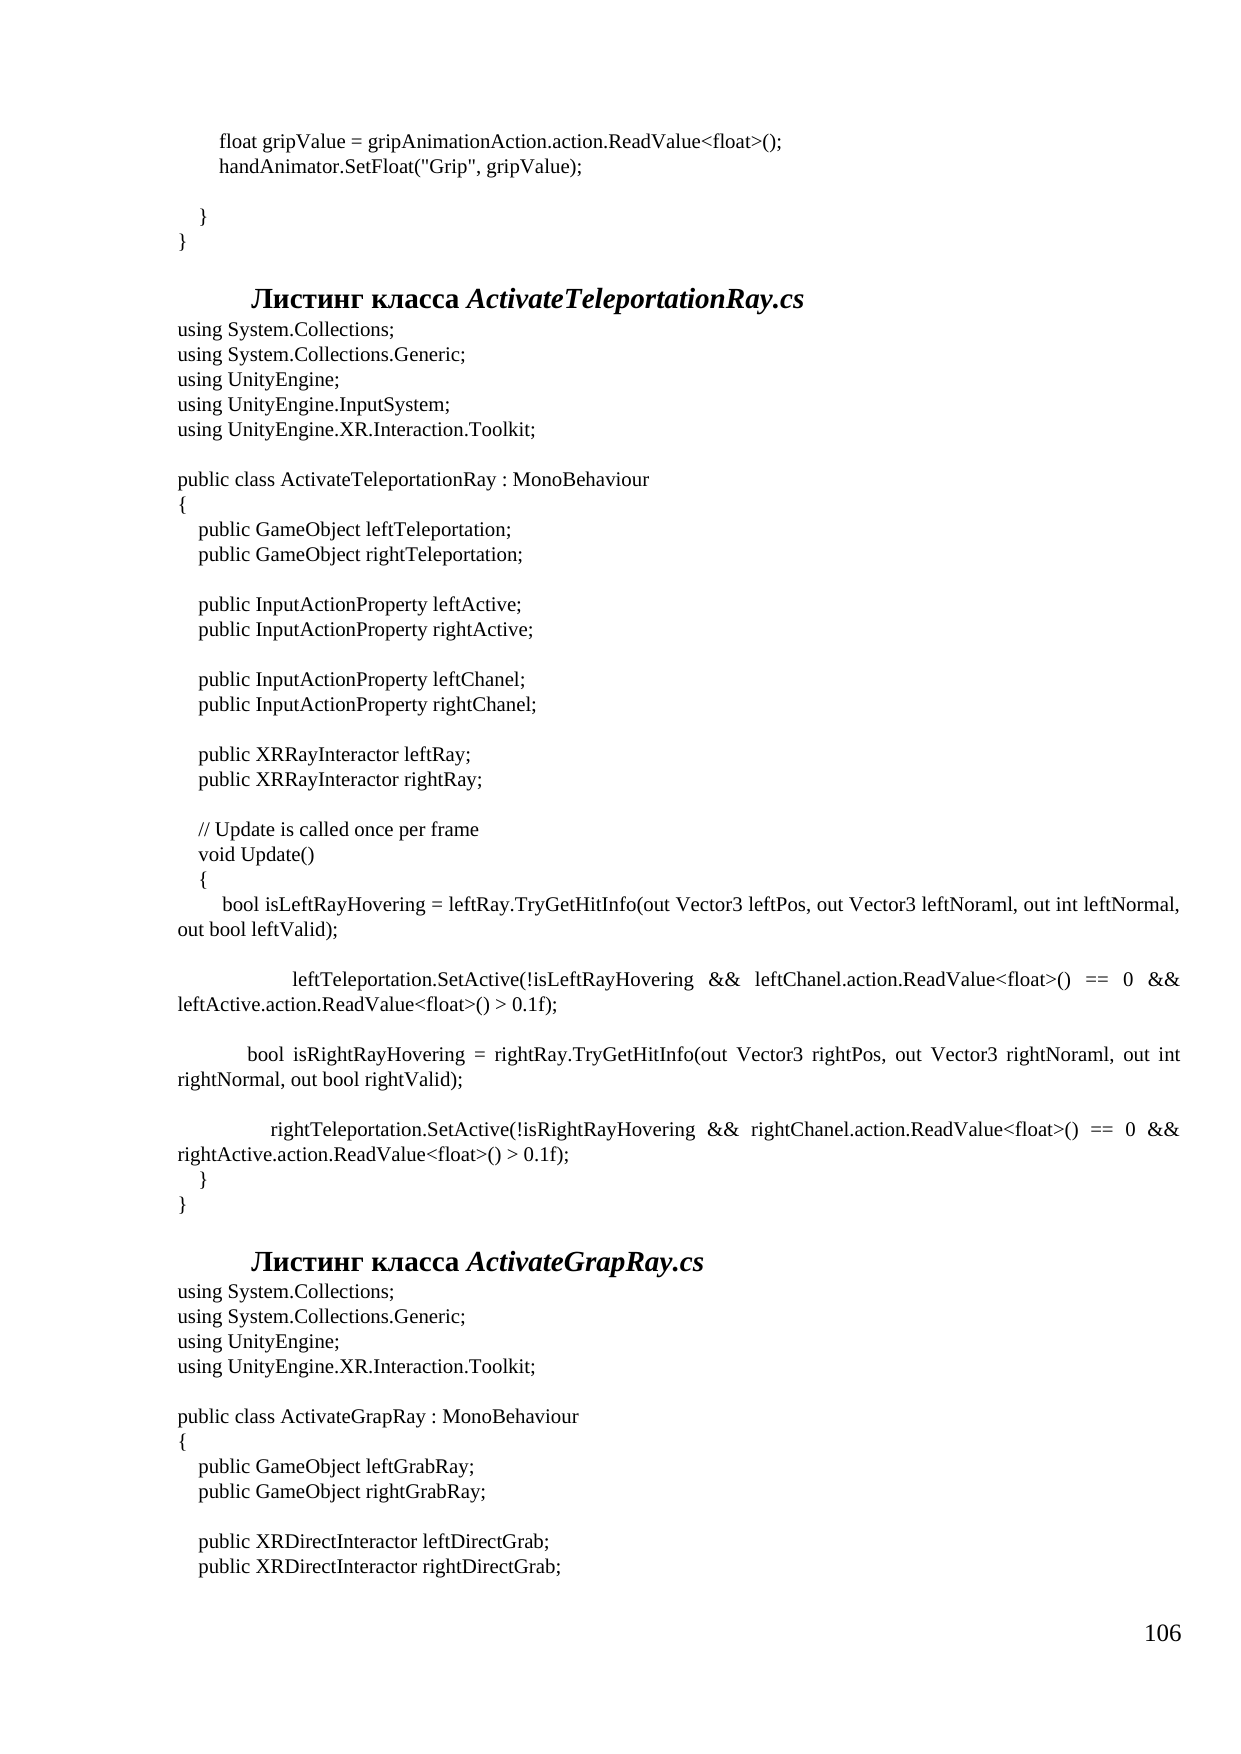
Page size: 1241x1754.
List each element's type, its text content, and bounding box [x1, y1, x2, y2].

text using UnityEngine.XR.Interaction.Toolkit; [177, 416, 1181, 441]
text { [177, 491, 1181, 516]
text public XRRayInteractor leftRay; [177, 741, 1181, 766]
text using UnityEngine; [177, 366, 1181, 391]
text float gripValue = gripAnimationAction.action.ReadValue<float>(); [177, 128, 1181, 153]
text public GameObject rightTeleportation; [177, 541, 1181, 566]
text bool isRightRayHovering = rightRay.TryGetHitInfo(out Vector3 rightPos, out Vector3 rightNoraml, out int rightNormal, out bool rightValid); [177, 1041, 1181, 1091]
text public InputActionProperty rightChanel; [177, 691, 1181, 716]
text leftTeleportation.SetActive(!isLeftRayHovering && leftChanel.action.ReadValue<float>() == 0 && leftActive.action.ReadValue<float>() > 0.1f); [177, 966, 1181, 1016]
text void Update() [177, 841, 1181, 866]
text public InputActionProperty rightActive; [177, 616, 1181, 641]
text // Update is called once per frame [177, 816, 1181, 841]
text using System.Collections; [177, 1278, 1181, 1303]
text using UnityEngine.XR.Interaction.Toolkit; [177, 1353, 1181, 1378]
text using System.Collections.Generic; [177, 1303, 1181, 1328]
text public XRDirectInteractor rightDirectGrab; [177, 1553, 1181, 1578]
text } [177, 1166, 1181, 1191]
text public class ActivateTeleportationRay : MonoBehaviour [177, 466, 1181, 491]
text Листинг класса ActivateGrapRay.cs [177, 1241, 1181, 1278]
text public XRDirectInteractor leftDirectGrab; [177, 1528, 1181, 1553]
text using System.Collections.Generic; [177, 341, 1181, 366]
text using System.Collections; [177, 316, 1181, 341]
text { [177, 1428, 1181, 1453]
text public GameObject rightGrabRay; [177, 1478, 1181, 1503]
text public GameObject leftGrabRay; [177, 1453, 1181, 1478]
text public InputActionProperty leftActive; [177, 591, 1181, 616]
text } [177, 203, 1181, 228]
text { [177, 866, 1181, 891]
text bool isLeftRayHovering = leftRay.TryGetHitInfo(out Vector3 leftPos, out Vector3 leftNoraml, out int leftNormal, out bool leftValid); [177, 891, 1181, 941]
text handAnimator.SetFloat("Grip", gripValue); [177, 153, 1181, 178]
text public class ActivateGrapRay : MonoBehaviour [177, 1403, 1181, 1428]
text rightTeleportation.SetActive(!isRightRayHovering && rightChanel.action.ReadValue<float>() == 0 && rightActive.action.ReadValue<float>() > 0.1f); [177, 1116, 1181, 1166]
text } [177, 1191, 1181, 1216]
text using UnityEngine; [177, 1328, 1181, 1353]
text Листинг класса ActivateTeleportationRay.cs [177, 278, 1181, 316]
text public XRRayInteractor rightRay; [177, 766, 1181, 791]
text using UnityEngine.InputSystem; [177, 391, 1181, 416]
text public InputActionProperty leftChanel; [177, 666, 1181, 691]
text public GameObject leftTeleportation; [177, 516, 1181, 541]
text } [177, 228, 1181, 253]
